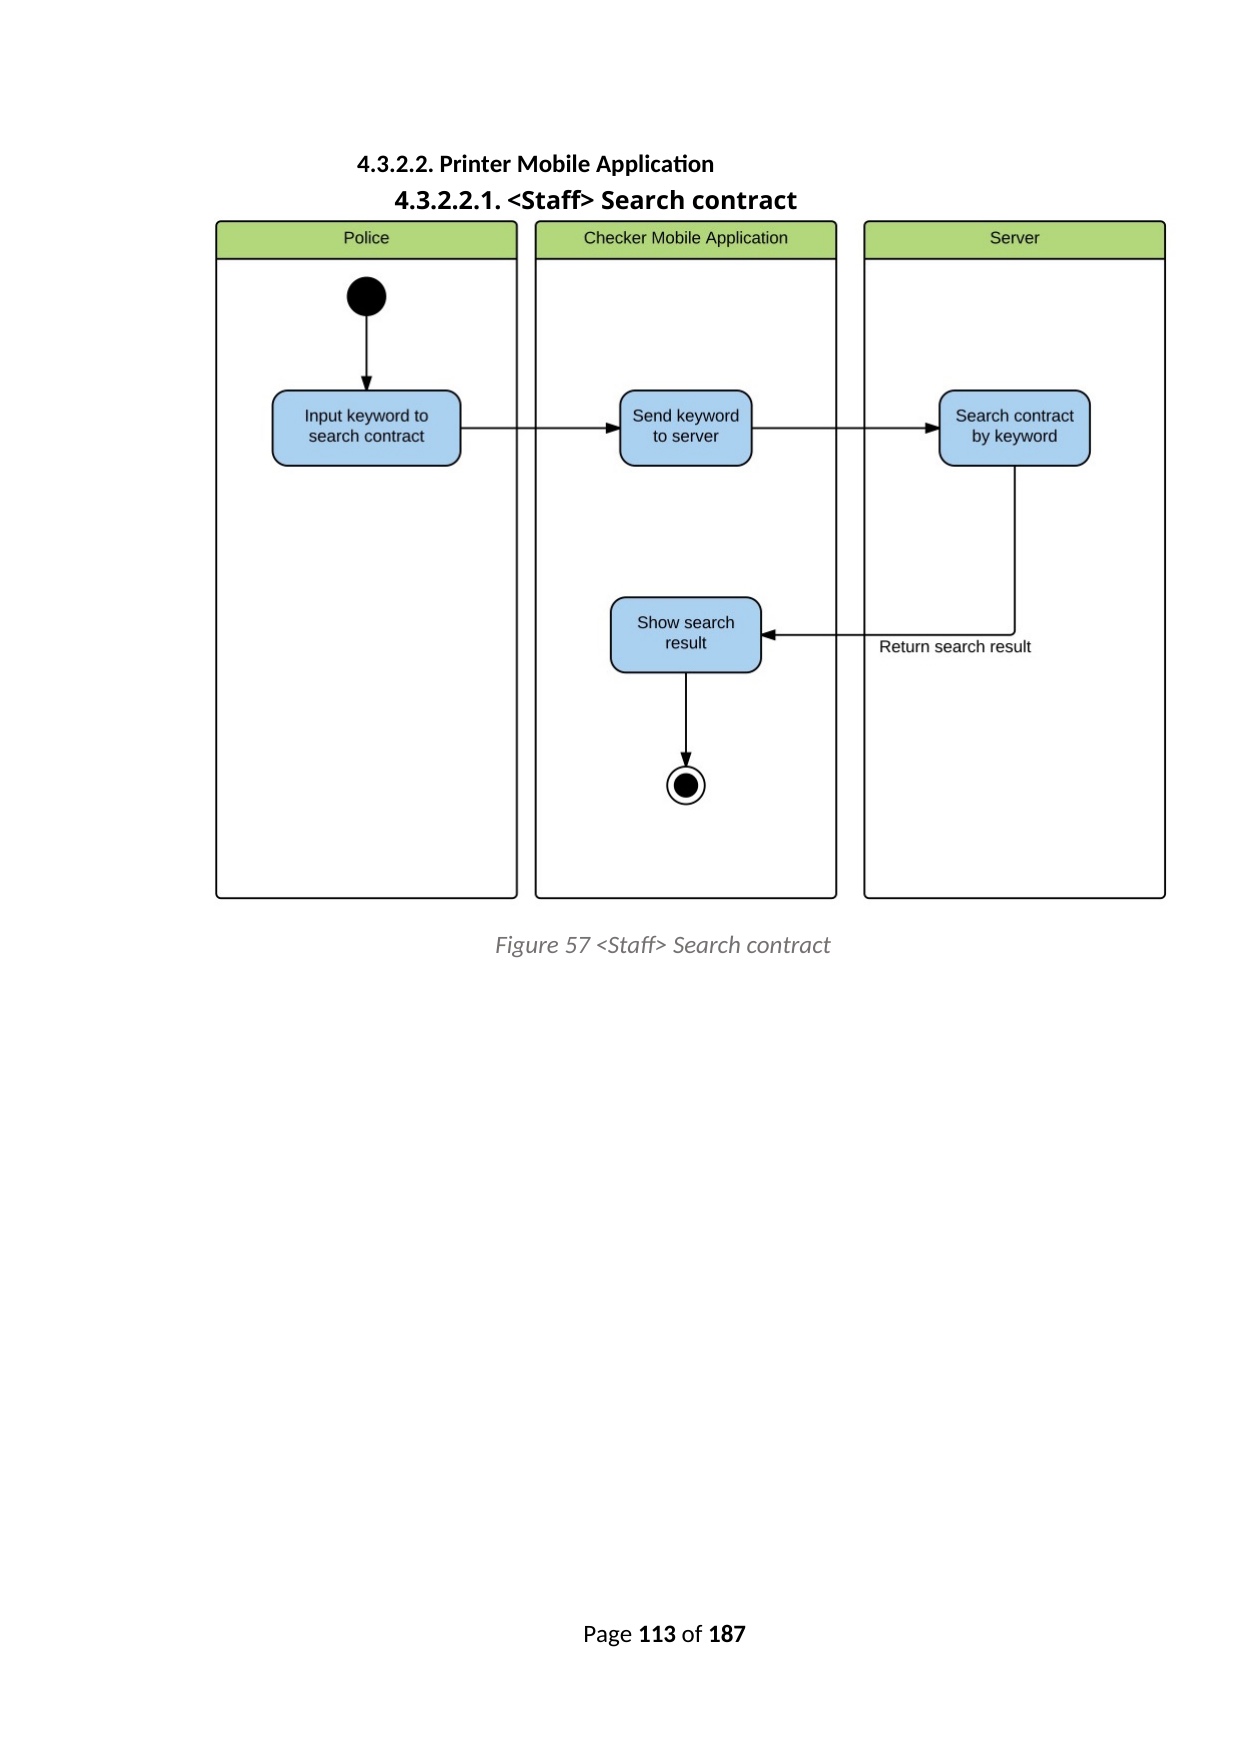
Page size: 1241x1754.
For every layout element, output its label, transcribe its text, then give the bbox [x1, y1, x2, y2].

subtitle <Staff> Search contract [394, 182, 1122, 216]
subtitle Printer Mobile Application [357, 148, 1122, 178]
picture [206, 216, 1182, 911]
text Figure <Staff> Search contract [207, 929, 1122, 960]
